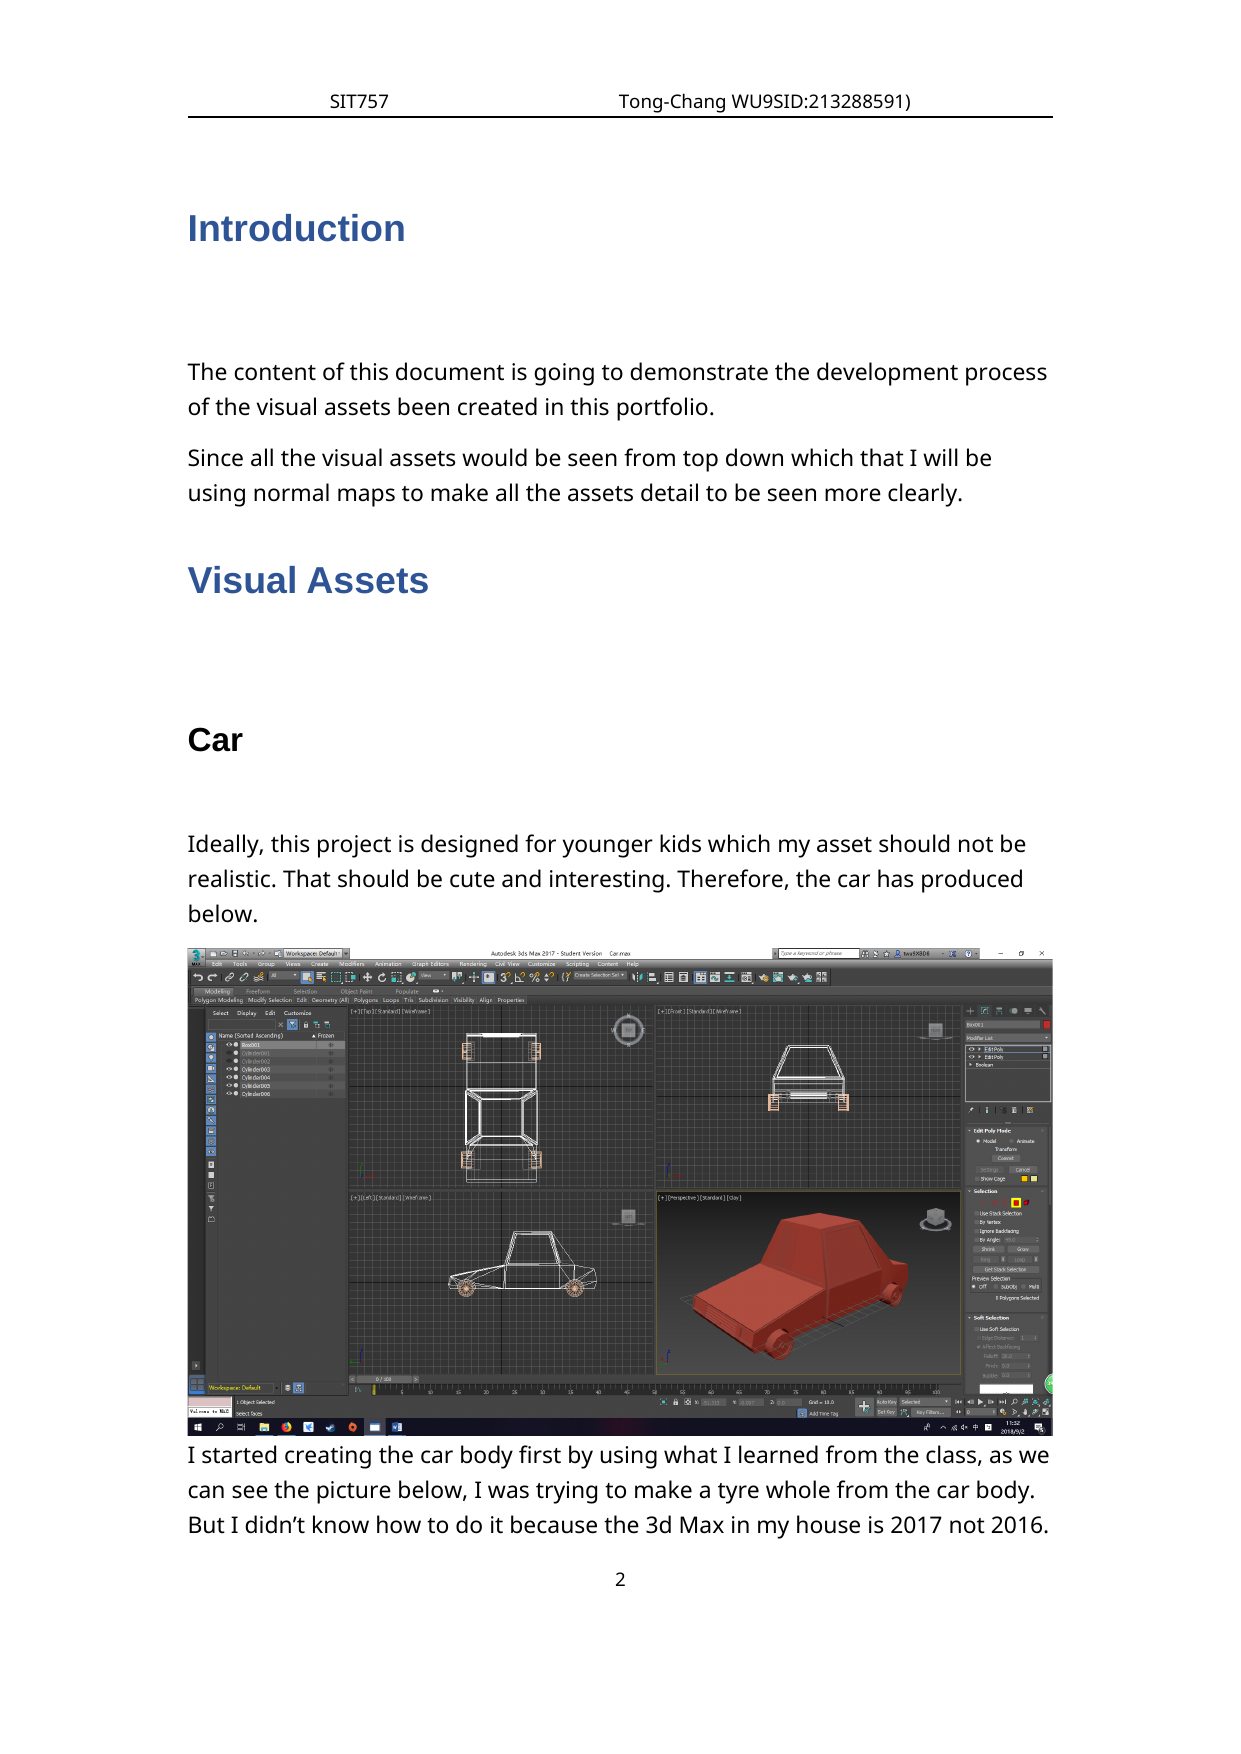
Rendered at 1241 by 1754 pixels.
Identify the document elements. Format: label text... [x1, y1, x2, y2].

subtitle Car [187, 707, 1053, 772]
subtitle Introduction [187, 195, 1053, 260]
text Ideally, this project is designed for younger kids which my asset should not be realistic. That should be cute and interesting. Therefore, the car has produced below. [187, 827, 1053, 930]
subtitle Visual Assets [187, 547, 1053, 612]
text The content of this document is going to demonstrate the development process of the visual assets been created in this portfolio. [187, 355, 1053, 422]
text Since all the visual assets would be seen from top down which that I will be using normal maps to make all the assets detail to be seen more clearly. [187, 442, 1053, 509]
picture [187, 948, 1053, 1436]
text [187, 1436, 1053, 1541]
